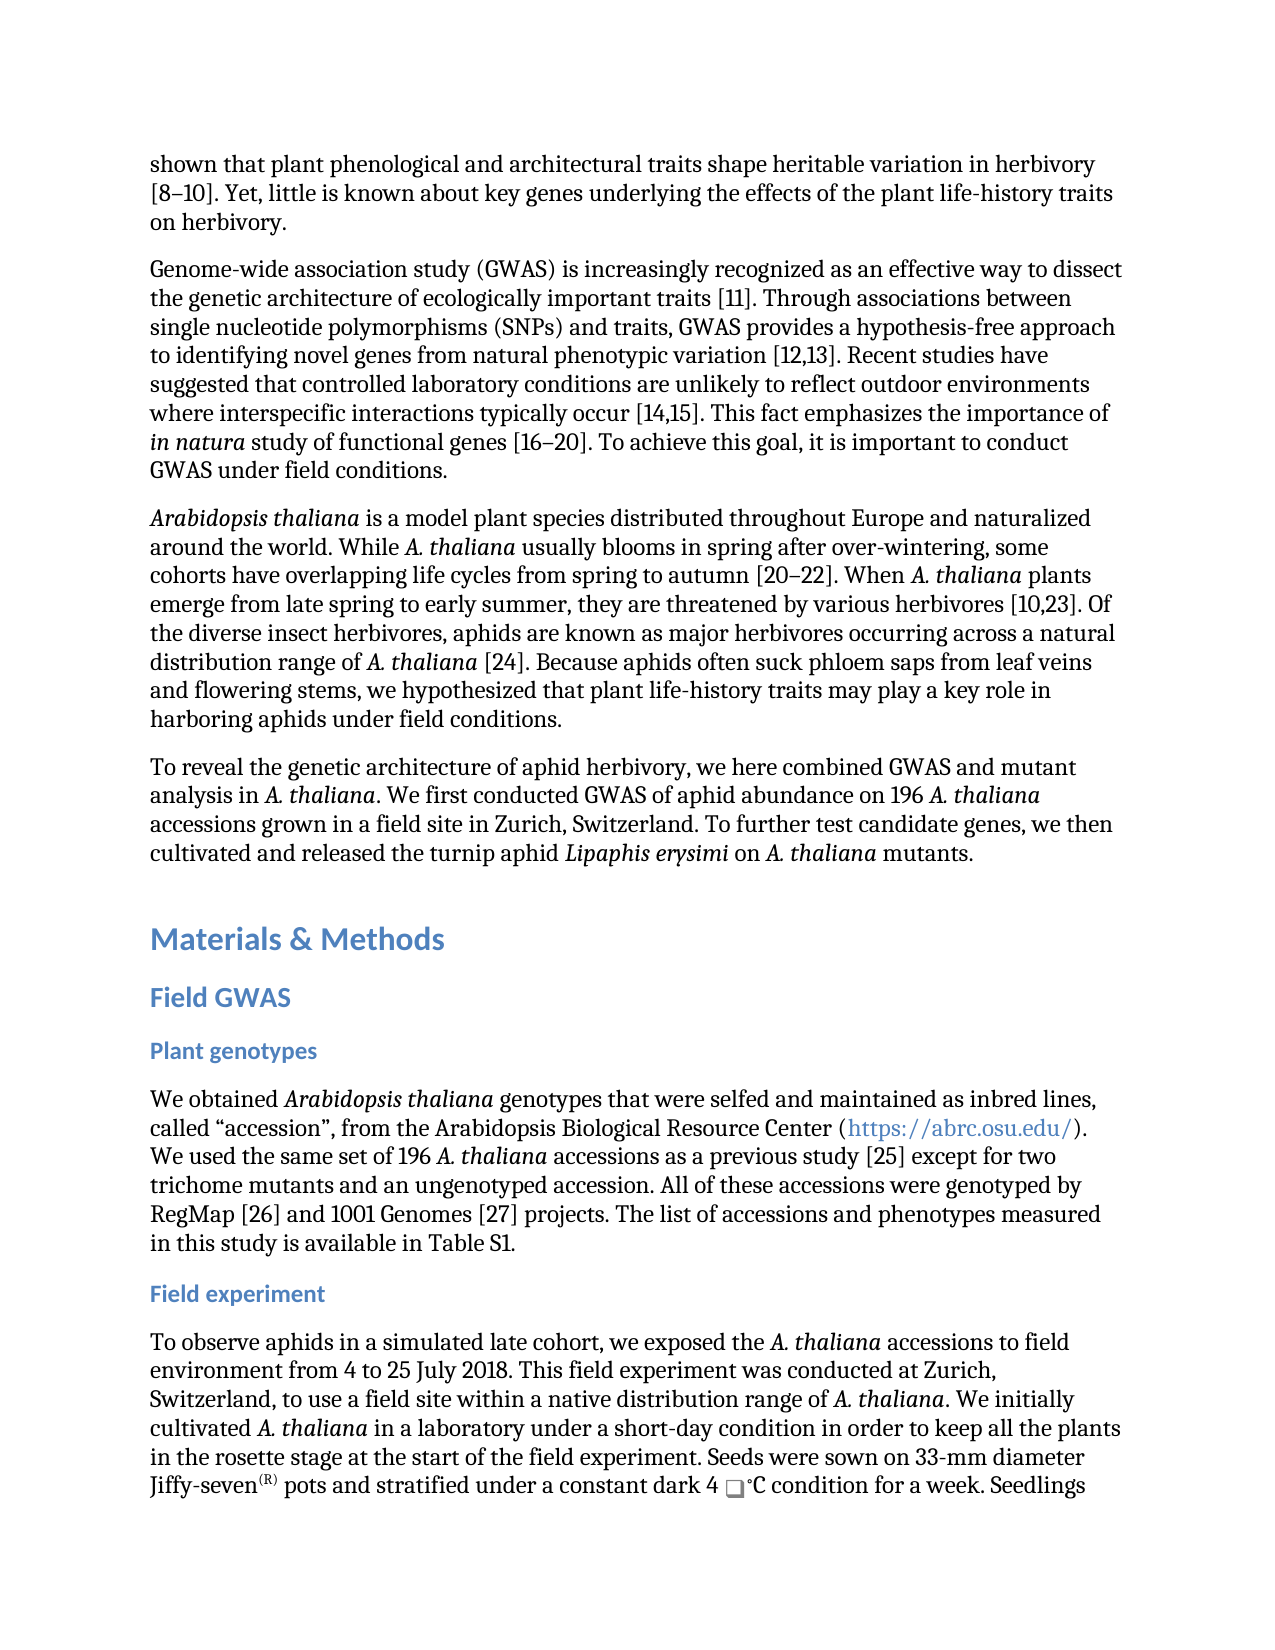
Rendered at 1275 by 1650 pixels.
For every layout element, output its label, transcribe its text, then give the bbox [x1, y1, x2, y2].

subtitle Field GWAS [150, 979, 1125, 1015]
subtitle Plant genotypes [150, 1036, 1125, 1066]
subtitle Materials & Methods [150, 917, 1125, 958]
subtitle Field experiment [150, 1278, 1125, 1309]
text Arabidopsis thaliana is a model plant species distributed throughout Europe and naturalized around the world. While A. thaliana usually blooms in spring after over-wintering, some cohorts have overlapping life cycles from spring to autumn [20–22]. When A. thaliana plants emerge from late spring to early summer, they are threatened by various herbivores [10,23]. Of the diverse insect herbivores, aphids are known as major herbivores occurring across a natural distribution range of A. thaliana [24]. Because aphids often suck phloem saps from leaf veins and flowering stems, we hypothesized that plant life-history traits may play a key role in harboring aphids under field conditions. [150, 504, 1125, 734]
text To reveal the genetic architecture of aphid herbivory, we here combined GWAS and mutant analysis in A. thaliana. We first conducted GWAS of aphid abundance on 196 A. thaliana accessions grown in a field site in Zurich, Switzerland. To further test candidate genes, we then cultivated and released the turnip aphid Lipaphis erysimi on A. thaliana mutants. [150, 752, 1125, 867]
text We obtained Arabidopsis thaliana genotypes that were selfed and maintained as inbred lines, called “accession”, from the Arabidopsis Biological Resource Center (https://abrc.osu.edu/). We used the same set of 196 A. thaliana accessions as a previous study [25] except for two trichome mutants and an ungenotyped accession. All of these accessions were genotyped by RegMap [26] and 1001 Genomes [27] projects. The list of accessions and phenotypes measured in this study is available in Table S1. [150, 1085, 1125, 1257]
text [150, 150, 1125, 236]
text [150, 1327, 1125, 1500]
text Genome-wide association study (GWAS) is increasingly recognized as an effective way to dissect the genetic architecture of ecologically important traits [11]. Through associations between single nucleotide polymorphisms (SNPs) and traits, GWAS provides a hypothesis-free approach to identifying novel genes from natural phenotypic variation [12,13]. Recent studies have suggested that controlled laboratory conditions are unlikely to reflect outdoor environments where interspecific interactions typically occur [14,15]. This fact emphasizes the importance of in natura study of functional genes [16–20]. To achieve this goal, it is important to conduct GWAS under field conditions. [150, 255, 1125, 485]
